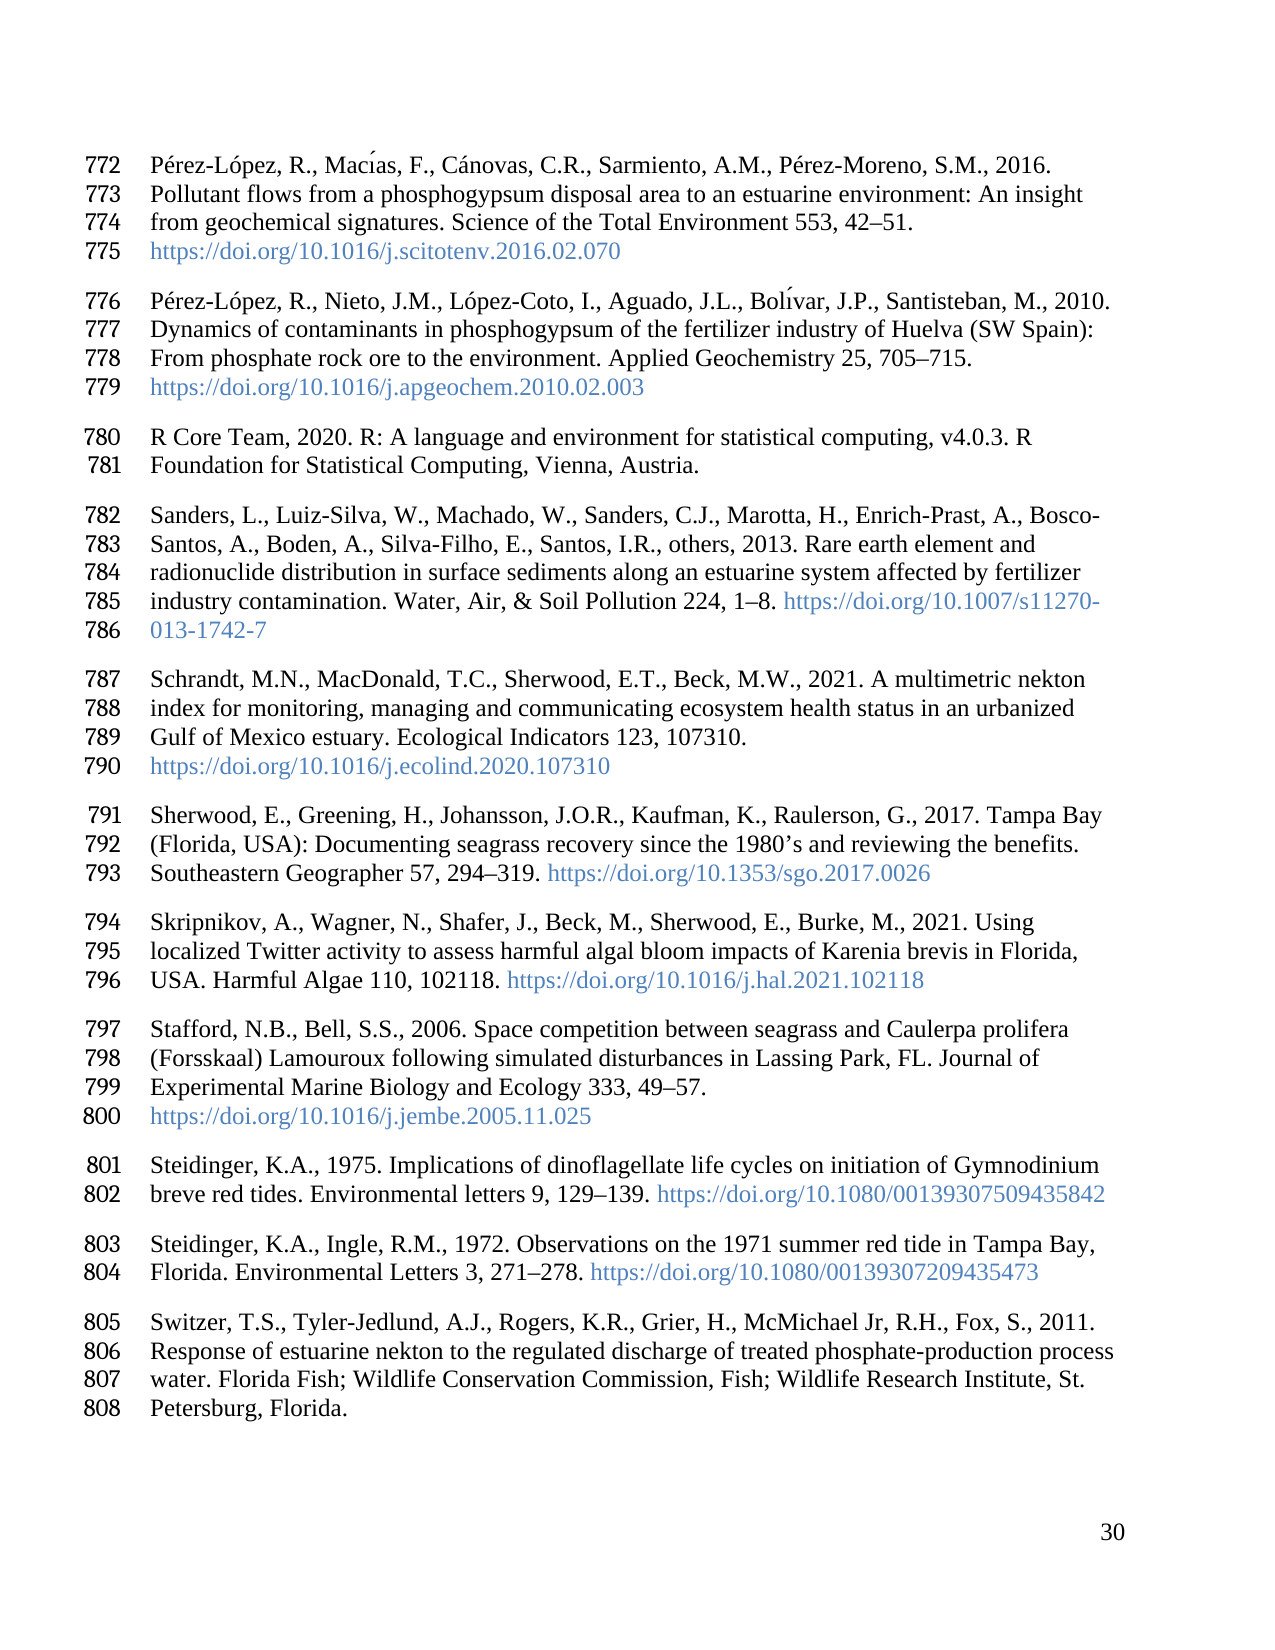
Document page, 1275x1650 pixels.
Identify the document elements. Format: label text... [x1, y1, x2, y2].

text Switzer, T.S., Tyler-Jedlund, A.J., Rogers, K.R., Grier, H., McMichael Jr, R.H., Fox, S., 2011. Response of estuarine nekton to the regulated discharge of treated phosphate-production process water. Florida Fish; Wildlife Conservation Commission, Fish; Wildlife Research Institute, St. Petersburg, Florida. [150, 1307, 1125, 1422]
text Skripnikov, A., Wagner, N., Shafer, J., Beck, M., Sherwood, E., Burke, M., 2021. Using localized Twitter activity to assess harmful algal bloom impacts of Karenia brevis in Florida, USA. Harmful Algae 110, 102118. https://doi.org/10.1016/j.hal.2021.102118 [150, 907, 1125, 994]
text Pérez-López, R., Nieto, J.M., López-Coto, I., Aguado, J.L., Bolı́var, J.P., Santisteban, M., 2010. Dynamics of contaminants in phosphogypsum of the fertilizer industry of Huelva (SW Spain): From phosphate rock ore to the environment. Applied Geochemistry 25, 705–715. https://doi.org/10.1016/j.apgeochem.2010.02.003 [150, 286, 1125, 401]
text Sanders, L., Luiz-Silva, W., Machado, W., Sanders, C.J., Marotta, H., Enrich-Prast, A., Bosco-Santos, A., Boden, A., Silva-Filho, E., Santos, I.R., others, 2013. Rare earth element and radionuclide distribution in surface sediments along an estuarine system affected by fertilizer industry contamination. Water, Air, & Soil Pollution 224, 1–8. https://doi.org/10.1007/s11270-013-1742-7 [150, 500, 1125, 644]
text R Core Team, 2020. R: A language and environment for statistical computing, v4.0.3. R Foundation for Statistical Computing, Vienna, Austria. [150, 422, 1125, 479]
text Stafford, N.B., Bell, S.S., 2006. Space competition between seagrass and Caulerpa prolifera (Forsskaal) Lamouroux following simulated disturbances in Lassing Park, FL. Journal of Experimental Marine Biology and Ecology 333, 49–57. https://doi.org/10.1016/j.jembe.2005.11.025 [150, 1014, 1125, 1129]
text Schrandt, M.N., MacDonald, T.C., Sherwood, E.T., Beck, M.W., 2021. A multimetric nekton index for monitoring, managing and communicating ecosystem health status in an urbanized Gulf of Mexico estuary. Ecological Indicators 123, 107310. https://doi.org/10.1016/j.ecolind.2020.107310 [150, 664, 1125, 779]
text Pérez-López, R., Macı́as, F., Cánovas, C.R., Sarmiento, A.M., Pérez-Moreno, S.M., 2016. Pollutant flows from a phosphogypsum disposal area to an estuarine environment: An insight from geochemical signatures. Science of the Total Environment 553, 42–51. https://doi.org/10.1016/j.scitotenv.2016.02.070 [150, 150, 1125, 265]
text Sherwood, E., Greening, H., Johansson, J.O.R., Kaufman, K., Raulerson, G., 2017. Tampa Bay (Florida, USA): Documenting seagrass recovery since the 1980’s and reviewing the benefits. Southeastern Geographer 57, 294–319. https://doi.org/10.1353/sgo.2017.0026 [150, 800, 1125, 887]
text Steidinger, K.A., 1975. Implications of dinoflagellate life cycles on initiation of Gymnodinium breve red tides. Environmental letters 9, 129–139. https://doi.org/10.1080/00139307509435842 [150, 1150, 1125, 1208]
text Steidinger, K.A., Ingle, R.M., 1972. Observations on the 1971 summer red tide in Tampa Bay, Florida. Environmental Letters 3, 271–278. https://doi.org/10.1080/00139307209435473 [150, 1229, 1125, 1286]
